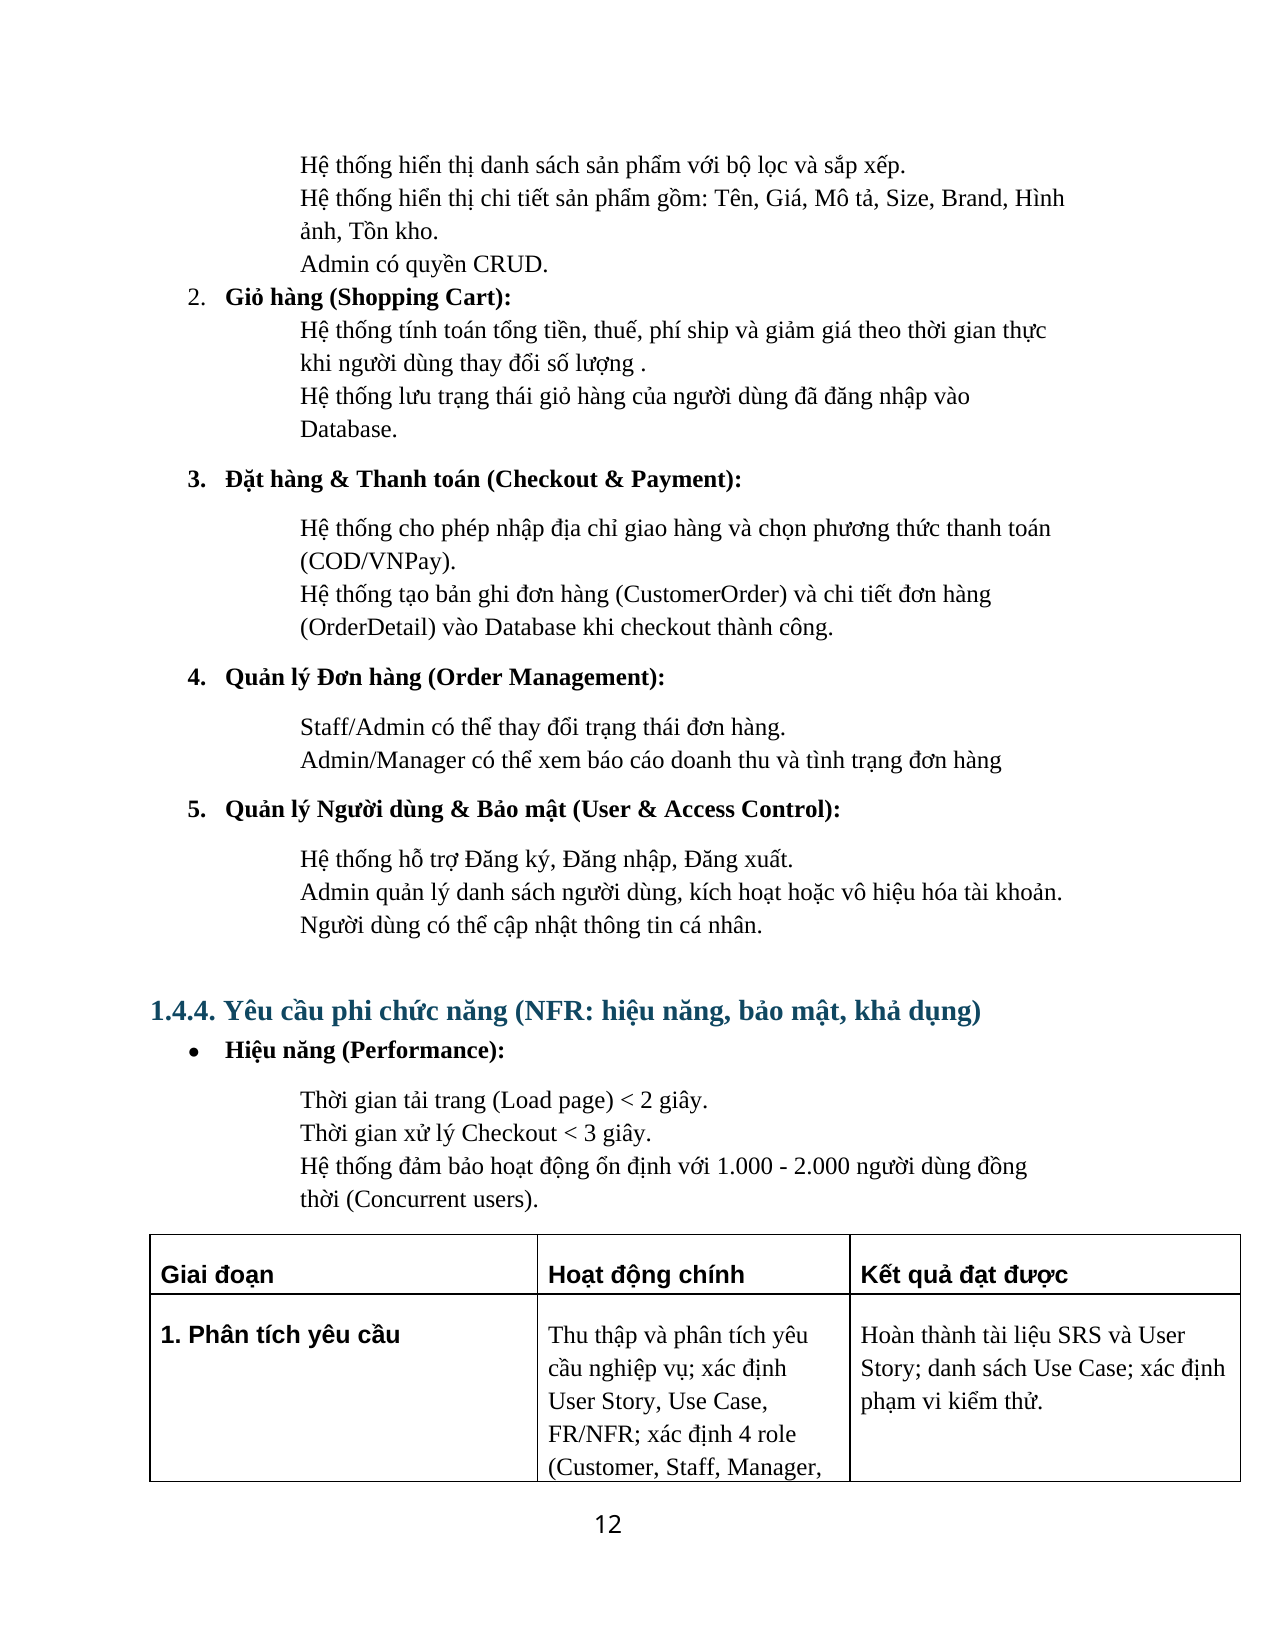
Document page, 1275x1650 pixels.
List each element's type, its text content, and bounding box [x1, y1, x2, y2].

list Hệ thống hiển thị danh sách sản phẩm với bộ lọc và sắp xếp. [262, 150, 1065, 179]
list Admin có quyền CRUD. [262, 249, 1065, 278]
list Hệ thống hiển thị chi tiết sản phẩm gồm: Tên, Giá, Mô tả, Size, Brand, Hình ảnh, Tồn kho. [262, 183, 1065, 245]
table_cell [538, 1295, 849, 1481]
list Staff/Admin có thể thay đổi trạng thái đơn hàng. [262, 712, 1065, 741]
table_header Kết quả đạt được [851, 1235, 1240, 1293]
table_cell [151, 1295, 537, 1481]
list Hệ thống tạo bản ghi đơn hàng (CustomerOrder) và chi tiết đơn hàng (OrderDetail) vào Database khi checkout thành công. [262, 579, 1065, 641]
text 5. Quản lý Người dùng & Bảo mật (User & Access Control): [187, 794, 1065, 823]
list Hệ thống hỗ trợ Đăng ký, Đăng nhập, Đăng xuất. [262, 844, 1065, 873]
text 3. Đặt hàng & Thanh toán (Checkout & Payment): [187, 464, 1065, 493]
list Hệ thống đảm bảo hoạt động ổn định với 1.000 - 2.000 người dùng đồng thời (Concurrent users). [262, 1151, 1065, 1213]
list Thời gian tải trang (Load page) < 2 giây. [262, 1085, 1065, 1114]
text 4. Quản lý Đơn hàng (Order Management): [187, 662, 1065, 691]
table_header Giai đoạn [151, 1235, 537, 1293]
subtitle 1.4.4. Yêu cầu phi chức năng (NFR: hiệu năng, bảo mật, khả dụng) [150, 960, 1065, 1027]
list Người dùng có thể cập nhật thông tin cá nhân. [262, 910, 1065, 939]
list Admin quản lý danh sách người dùng, kích hoạt hoặc vô hiệu hóa tài khoản. [262, 877, 1065, 906]
list Hệ thống lưu trạng thái giỏ hàng của người dùng đã đăng nhập vào Database. [262, 381, 1065, 443]
list Giỏ hàng (Shopping Cart): [187, 282, 1065, 311]
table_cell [851, 1295, 1240, 1481]
list Thời gian xử lý Checkout < 3 giây. [262, 1118, 1065, 1147]
list Hệ thống tính toán tổng tiền, thuế, phí ship và giảm giá theo thời gian thực khi người dùng thay đổi số lượng . [262, 315, 1065, 377]
list Hiệu năng (Performance): [187, 1035, 1065, 1064]
table_header Hoạt động chính [538, 1235, 849, 1293]
list Hệ thống cho phép nhập địa chỉ giao hàng và chọn phương thức thanh toán (COD/VNPay). [262, 513, 1065, 575]
list Admin/Manager có thể xem báo cáo doanh thu và tình trạng đơn hàng [262, 745, 1065, 773]
